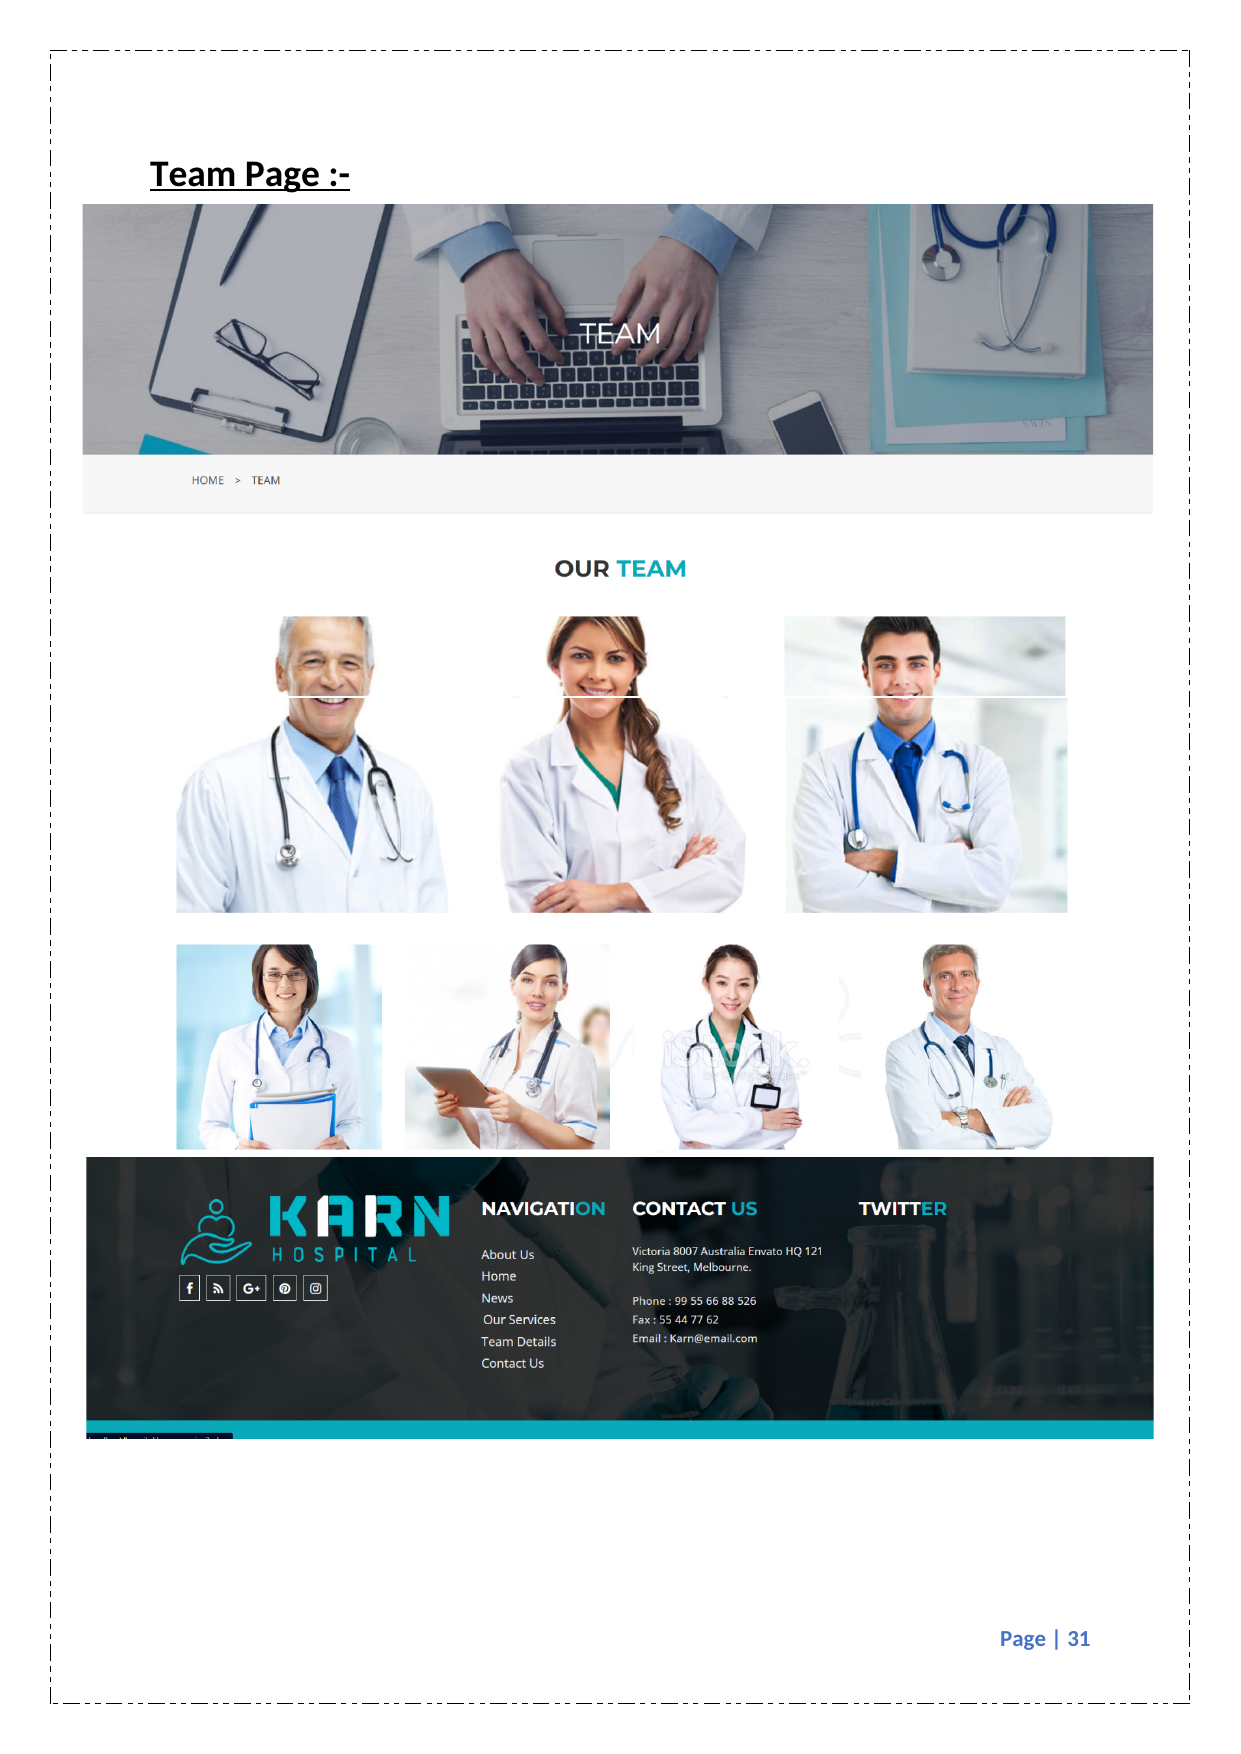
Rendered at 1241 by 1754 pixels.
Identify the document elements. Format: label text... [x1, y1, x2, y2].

text Team Page :- [150, 150, 1090, 196]
picture [81, 204, 1152, 696]
picture [83, 698, 1158, 1439]
